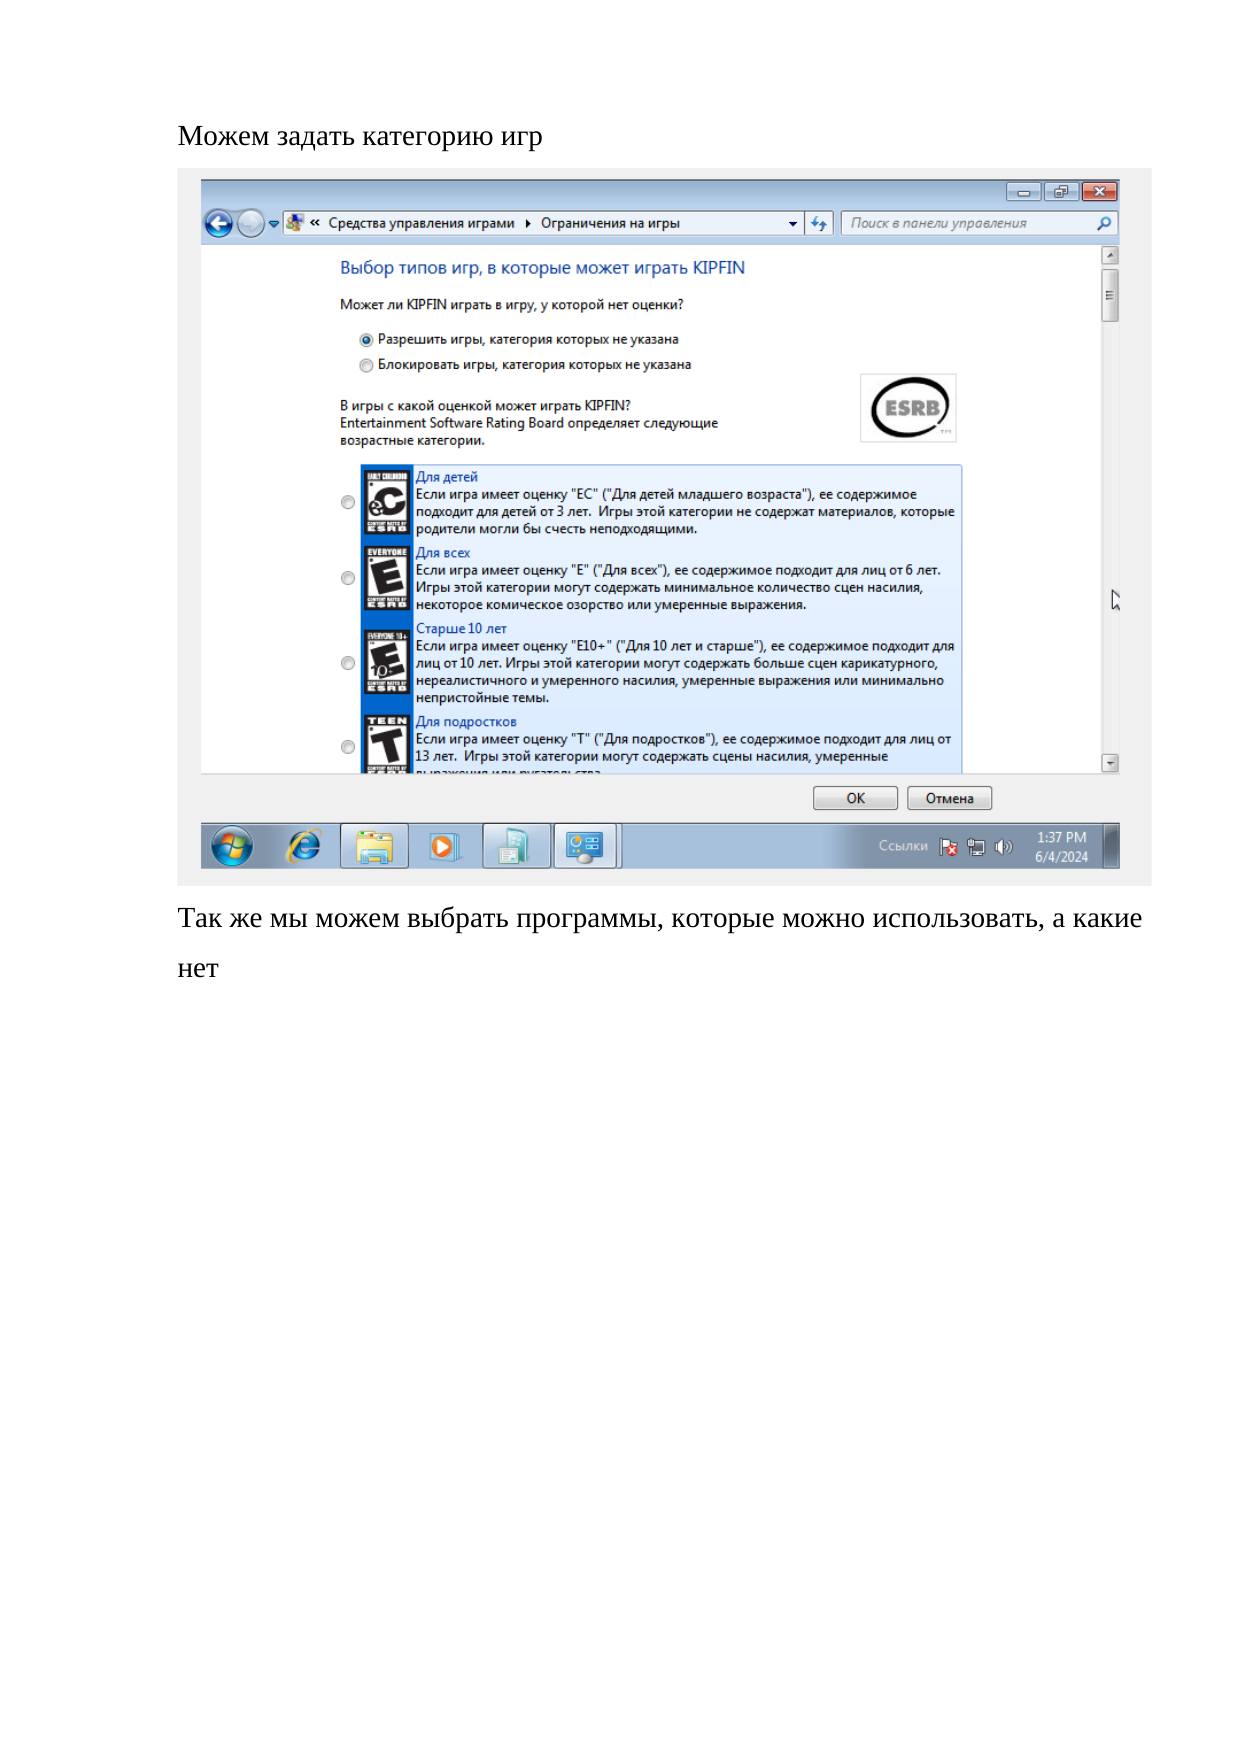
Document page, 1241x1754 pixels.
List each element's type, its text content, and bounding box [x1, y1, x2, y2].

text Так же мы можем выбрать программы, которые можно использовать, а какие нет [177, 900, 1152, 984]
picture [177, 168, 1152, 886]
text Можем задать категорию игр [177, 118, 1152, 152]
